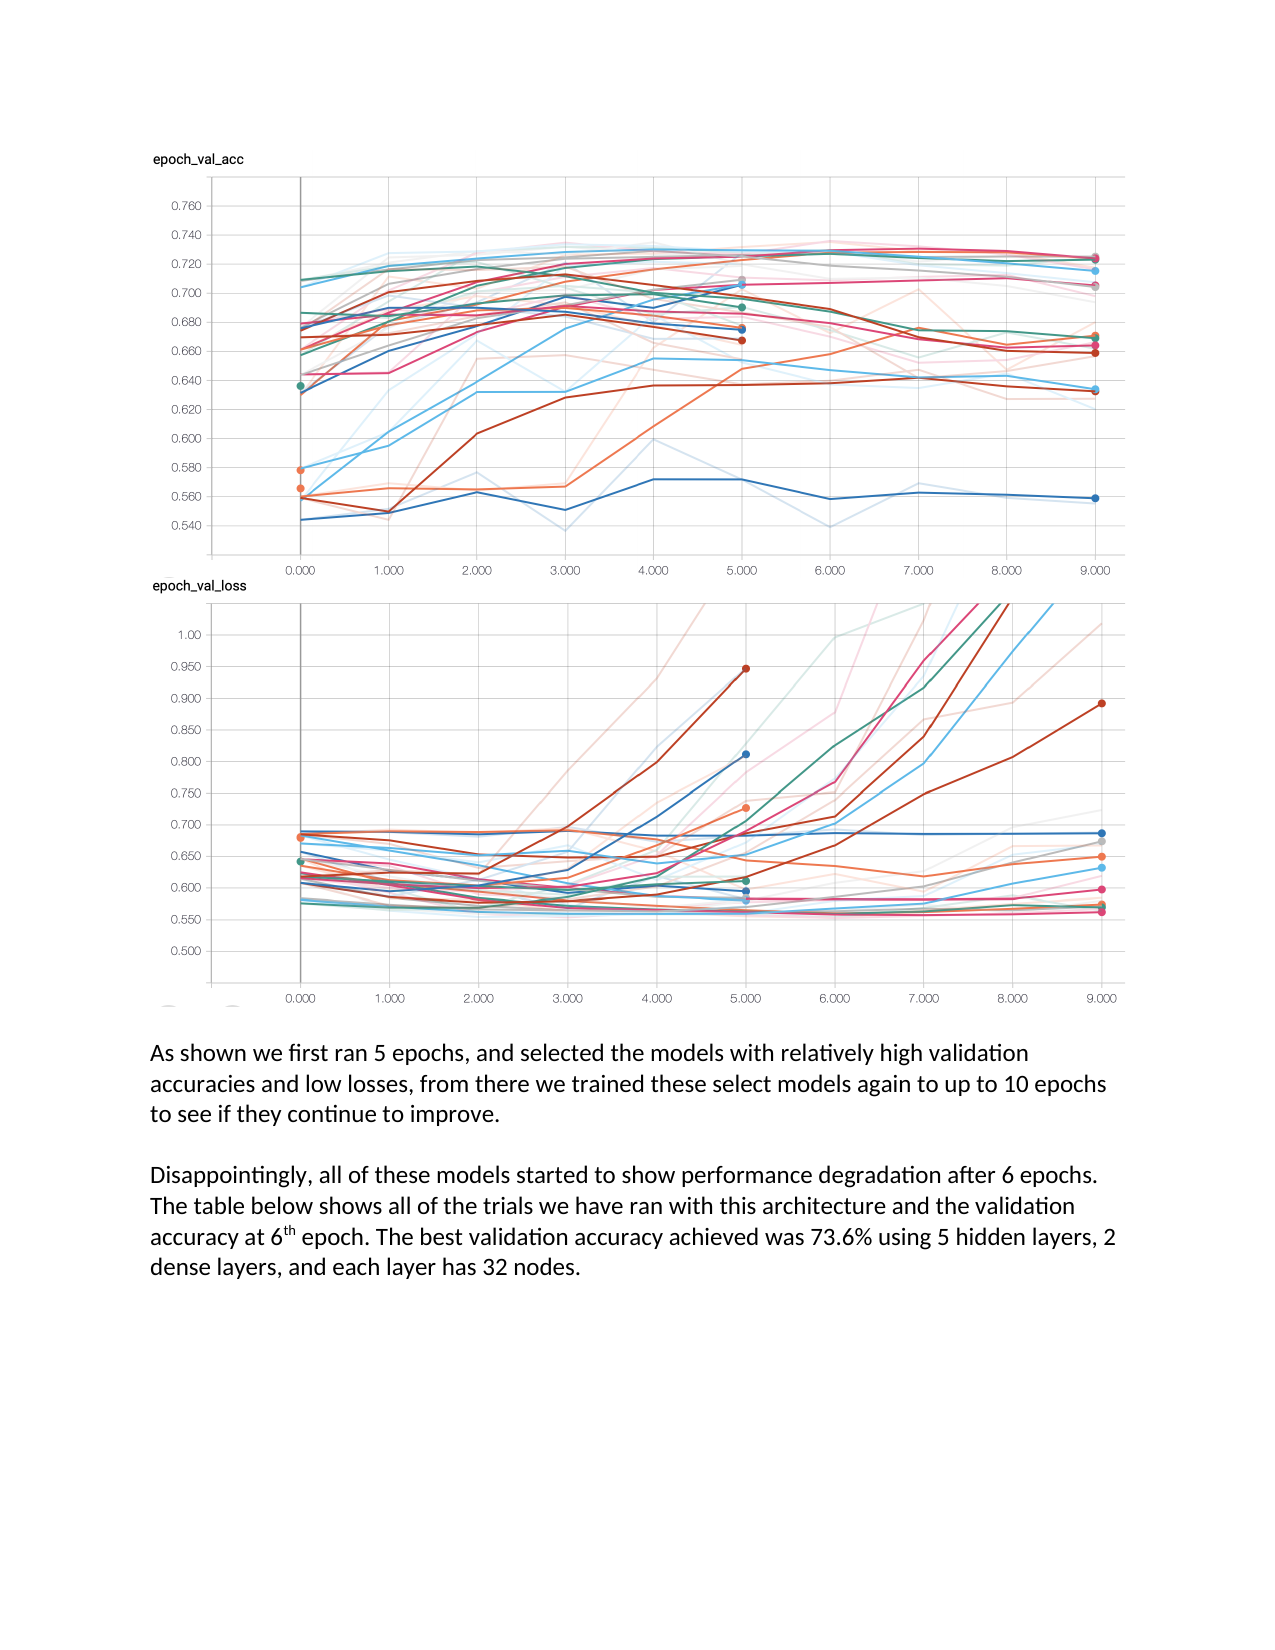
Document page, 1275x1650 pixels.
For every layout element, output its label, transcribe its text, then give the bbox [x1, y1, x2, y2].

picture [150, 150, 1125, 1007]
text As shown we first ran 5 epochs, and selected the models with relatively high validation accuracies and low losses, from there we trained these select models again to up to 10 epochs to see if they continue to improve. [150, 1037, 1125, 1129]
text Disappointingly, all of these models started to show performance degradation after 6 epochs. The table below shows all of the trials we have ran with this architecture and the validation accuracy at 6th epoch. The best validation accuracy achieved was 73.6% using 5 hidden layers, 2 dense layers, and each layer has 32 nodes. [150, 1159, 1125, 1282]
